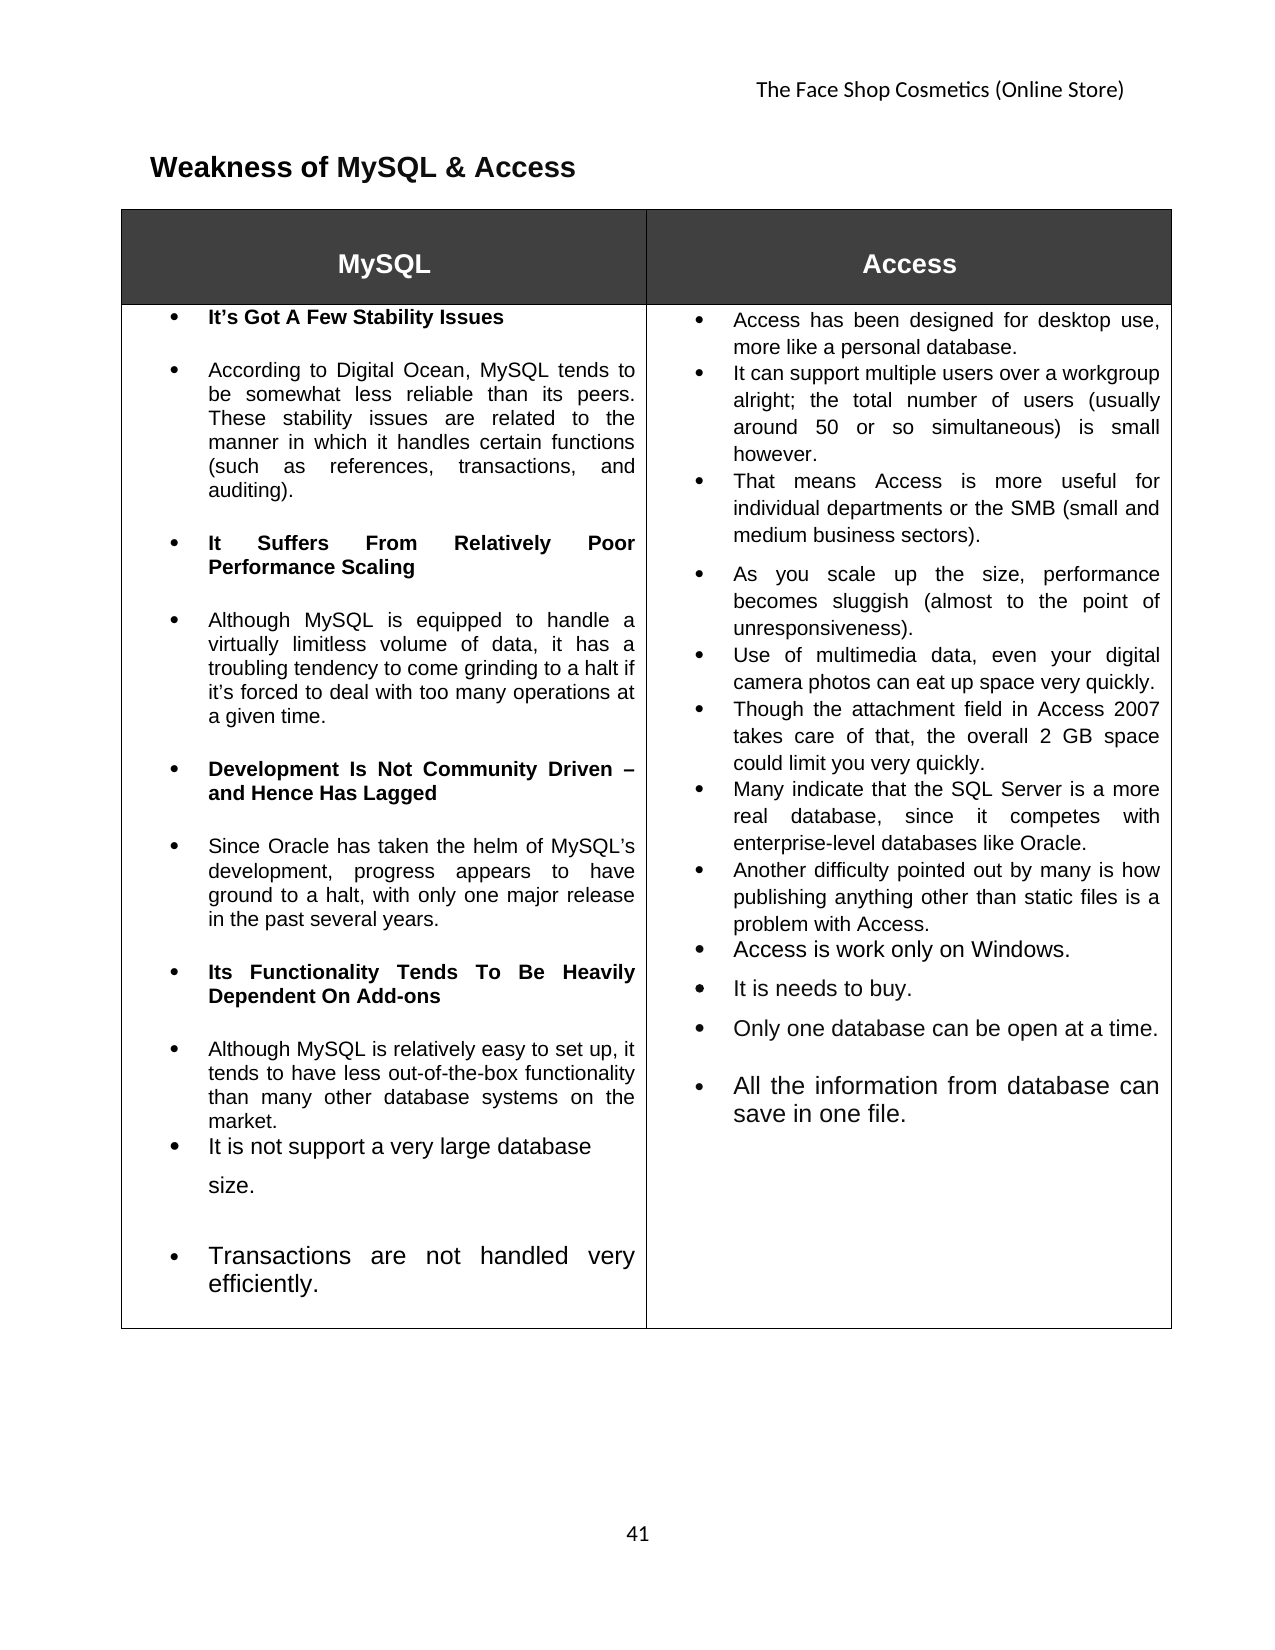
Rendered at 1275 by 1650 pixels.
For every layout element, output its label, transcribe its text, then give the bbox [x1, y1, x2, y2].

text Weakness of MySQL & Access [150, 150, 1125, 183]
table_cell Access has been designed for desktop use, more like a personal database. It can support multiple users over a workgroup alright; the total number of users (usually around 50 or so simultaneous) is small however. That means Access is more useful for individual departments or the SMB (small and medium business sectors). As you scale up the size, performance becomes sluggish (almost to the point of unresponsiveness). Use of multimedia data, even your digital camera photos can eat up space very quickly. Though the attachment field in Access 2007 takes care of that, the overall 2 GB space could limit you very quickly. Many indicate that the SQL Server is a more real database, since it competes with enterprise-level databases like Oracle. Another difficulty pointed out by many is how publishing anything other than static files is a problem with Access. Access is work only on Windows. It is needs to buy. Only one database can be open at a time. All the information from database can save in one file. [647, 305, 1171, 1327]
table_header MySQL [122, 210, 646, 304]
table_header Access [647, 210, 1171, 304]
table_cell It’s Got A Few Stability Issues According to Digital Ocean, MySQL tends to be somewhat less reliable than its peers. These stability issues are related to the manner in which it handles certain functions (such as references, transactions, and auditing). It Suffers From Relatively Poor Performance Scaling Although MySQL is equipped to handle a virtually limitless volume of data, it has a troubling tendency to come grinding to a halt if it’s forced to deal with too many operations at a given time. Development Is Not Community Driven – and Hence Has Lagged Since Oracle has taken the helm of MySQL’s development, progress appears to have ground to a halt, with only one major release in the past several years. Its Functionality Tends To Be Heavily Dependent On Add-ons Although MySQL is relatively easy to set up, it tends to have less out-of-the-box functionality than many other database systems on the market. It is not support a very large database size. Transactions are not handled very efficiently. [122, 305, 646, 1327]
